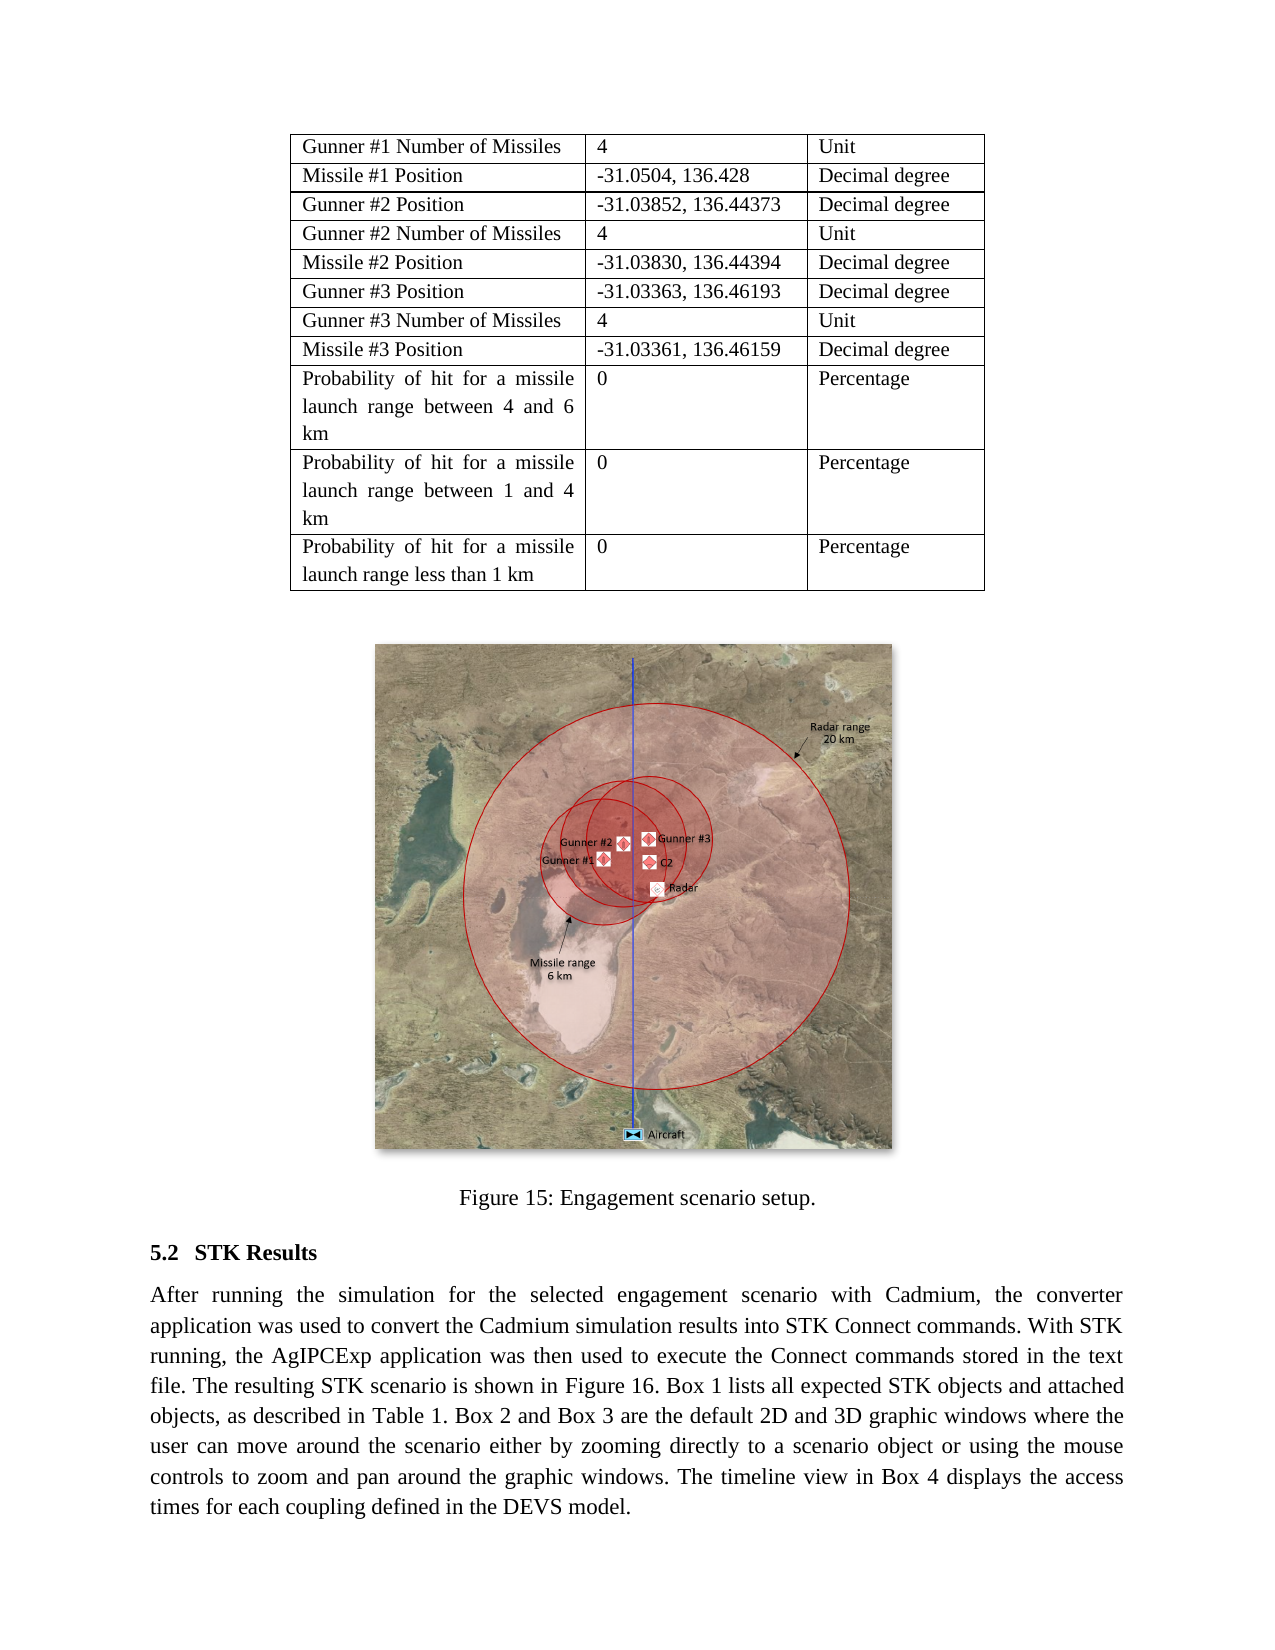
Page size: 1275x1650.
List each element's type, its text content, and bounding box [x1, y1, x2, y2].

table_cell Unit [808, 308, 984, 336]
table_cell Probability of hit for a missile launch range less than 1 km [291, 535, 585, 590]
table_cell Unit [808, 221, 984, 249]
table_cell -31.03852, 136.44373 [586, 193, 807, 220]
table_cell Percentage [808, 366, 984, 449]
table_cell Percentage [808, 450, 984, 533]
text Figure 15: Engagement scenario setup. [150, 1183, 1125, 1210]
table_cell Gunner #2 Number of Missiles [291, 221, 585, 249]
table_cell 4 [586, 221, 807, 249]
picture [375, 644, 892, 1149]
table_cell Gunner #1 Number of Missiles [291, 135, 585, 162]
table_cell Missile #1 Position [291, 164, 585, 191]
text After running the simulation for the selected engagement scenario with Cadmium, the converter application was used to convert the Cadmium simulation results into STK Connect commands. With STK running, the AgIPCExp application was then used to execute the Connect commands stored in the text file. The resulting STK scenario is shown in Figure 16. Box 1 lists all expected STK objects and attached objects, as described in Table 1. Box 2 and Box 3 are the default 2D and 3D graphic windows where the user can move around the scenario either by zooming directly to a scenario object or using the mouse controls to zoom and pan around the graphic windows. The timeline view in Box 4 displays the access times for each coupling defined in the DEVS model. [150, 1281, 1125, 1519]
table_cell 4 [586, 308, 807, 336]
table_cell Gunner #3 Number of Missiles [291, 308, 585, 336]
table_cell Decimal degree [808, 279, 984, 307]
table_cell -31.03361, 136.46159 [586, 337, 807, 365]
table_cell Probability of hit for a missile launch range between 4 and 6 km [291, 366, 585, 449]
subtitle STK Results [150, 1239, 1125, 1265]
table_cell 4 [586, 135, 807, 162]
table_cell Decimal degree [808, 250, 984, 278]
table_cell Probability of hit for a missile launch range between 1 and 4 km [291, 450, 585, 533]
table_cell Unit [808, 135, 984, 162]
table_cell Decimal degree [808, 337, 984, 365]
table_cell Gunner #3 Position [291, 279, 585, 307]
table_cell 0 [586, 450, 807, 533]
table_cell 0 [586, 366, 807, 449]
table_cell Decimal degree [808, 164, 984, 191]
table_cell Decimal degree [808, 193, 984, 220]
table_cell Percentage [808, 535, 984, 590]
table_cell Gunner #2 Position [291, 193, 585, 220]
table_cell -31.03363, 136.46193 [586, 279, 807, 307]
table_cell 0 [586, 535, 807, 590]
table_cell -31.03830, 136.44394 [586, 250, 807, 278]
table_cell Missile #2 Position [291, 250, 585, 278]
table_cell Missile #3 Position [291, 337, 585, 365]
table_cell -31.0504, 136.428 [586, 164, 807, 191]
